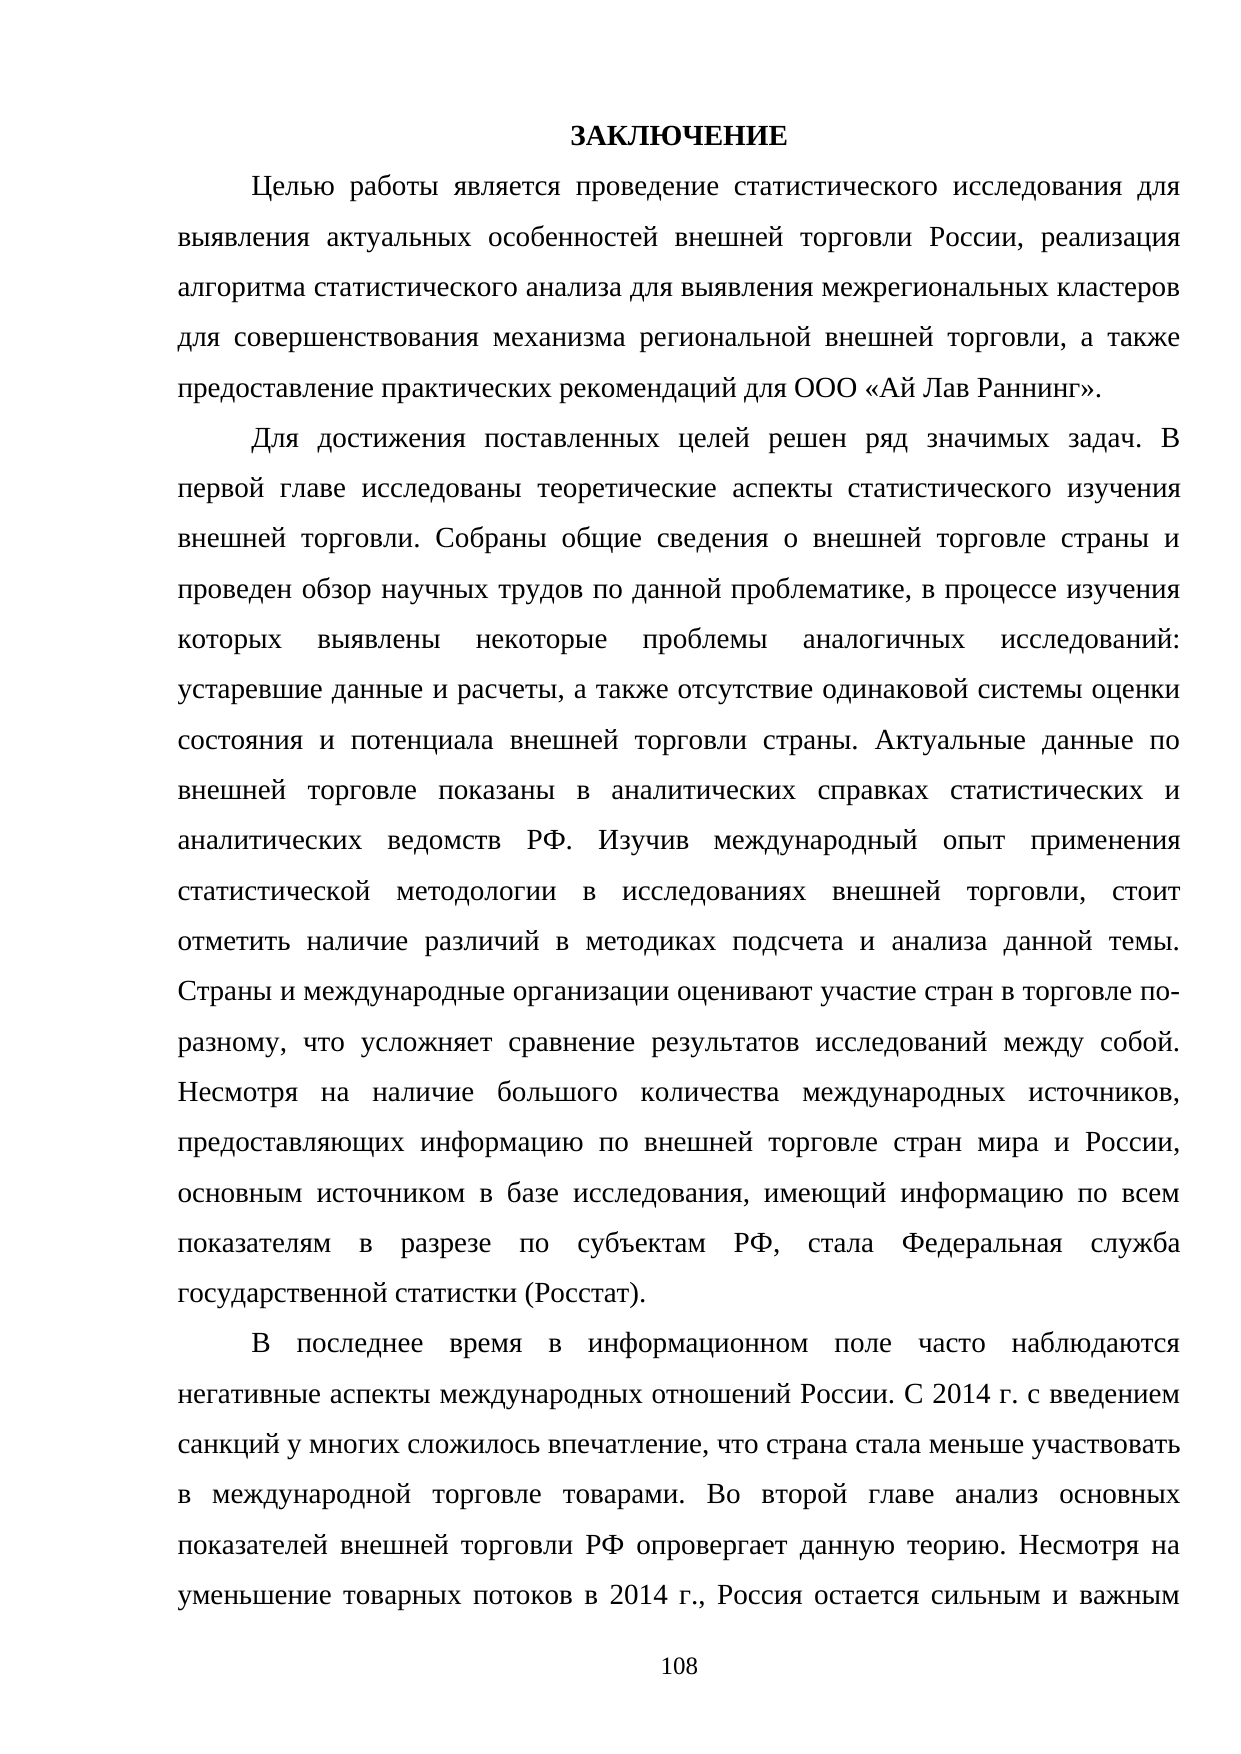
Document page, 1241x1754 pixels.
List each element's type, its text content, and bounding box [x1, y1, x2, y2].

text Целью работы является проведение статистического исследования для выявления актуальных особенностей внешней торговли России, реализация алгоритма статистического анализа для выявления межрегиональных кластеров для совершенствования механизма региональной внешней торговли, а также предоставление практических рекомендаций для ООО «Ай Лав Раннинг». [177, 168, 1181, 403]
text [177, 1326, 1181, 1611]
text Для достижения поставленных целей решен ряд значимых задач. В первой главе исследованы теоретические аспекты статистического изучения внешней торговли. Собраны общие сведения о внешней торговле страны и проведен обзор научных трудов по данной проблематике, в процессе изучения которых выявлены некоторые проблемы аналогичных исследований: устаревшие данные и расчеты, а также отсутствие одинаковой системы оценки состояния и потенциала внешней торговли страны. Актуальные данные по внешней торговле показаны в аналитических справках статистических и аналитических ведомств РФ. Изучив международный опыт применения статистической методологии в исследованиях внешней торговли, стоит отметить наличие различий в методиках подсчета и анализа данной темы. Страны и международные организации оценивают участие стран в торговле по-разному, что усложняет сравнение результатов исследований между собой. Несмотря на наличие большого количества международных источников, предоставляющих информацию по внешней торговле стран мира и России, основным источником в базе исследования, имеющий информацию по всем показателям в разрезе по субъектам РФ, стала Федеральная служба государственной статистки (Росстат). [177, 420, 1181, 1309]
subtitle ЗАКЛЮЧЕНИЕ [177, 118, 1181, 152]
